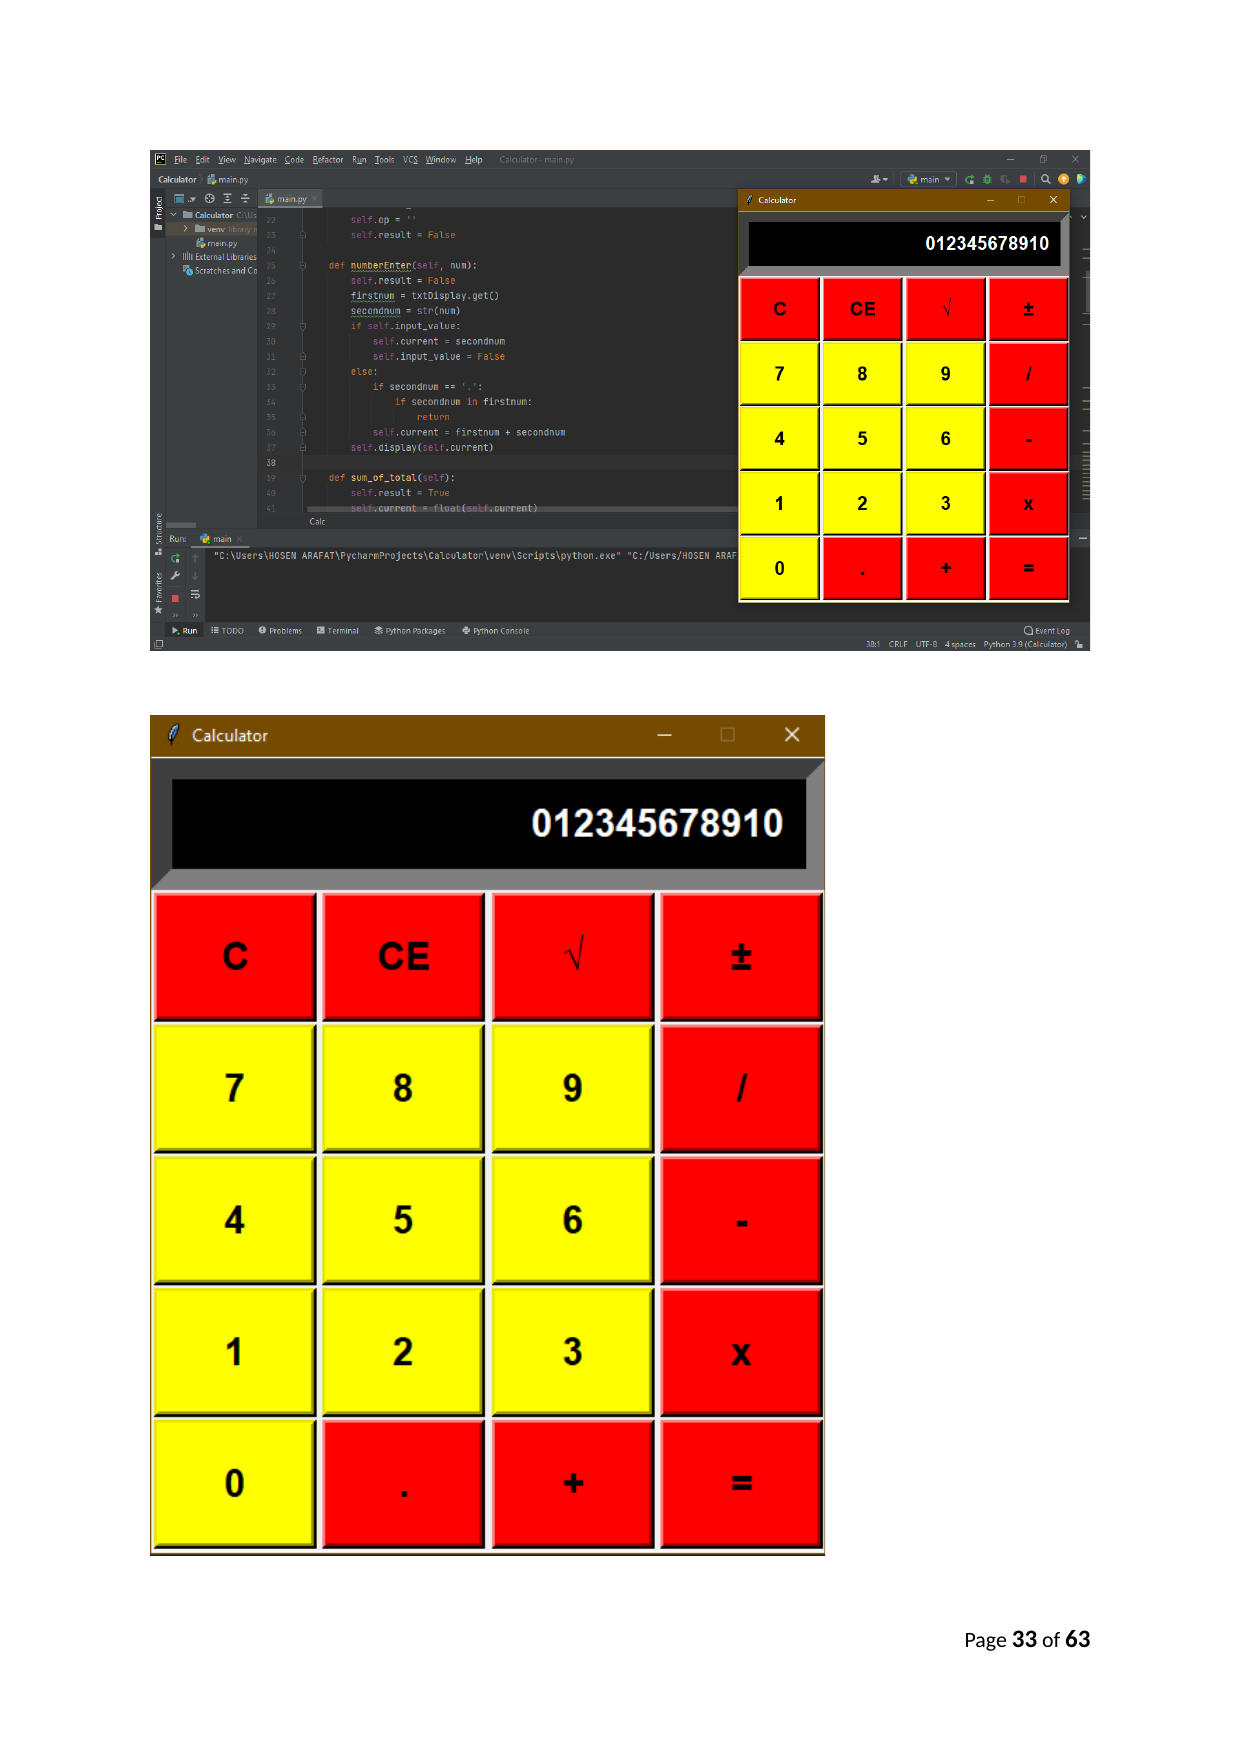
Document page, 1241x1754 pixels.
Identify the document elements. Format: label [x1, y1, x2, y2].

picture [150, 715, 826, 1556]
picture [150, 150, 1091, 651]
